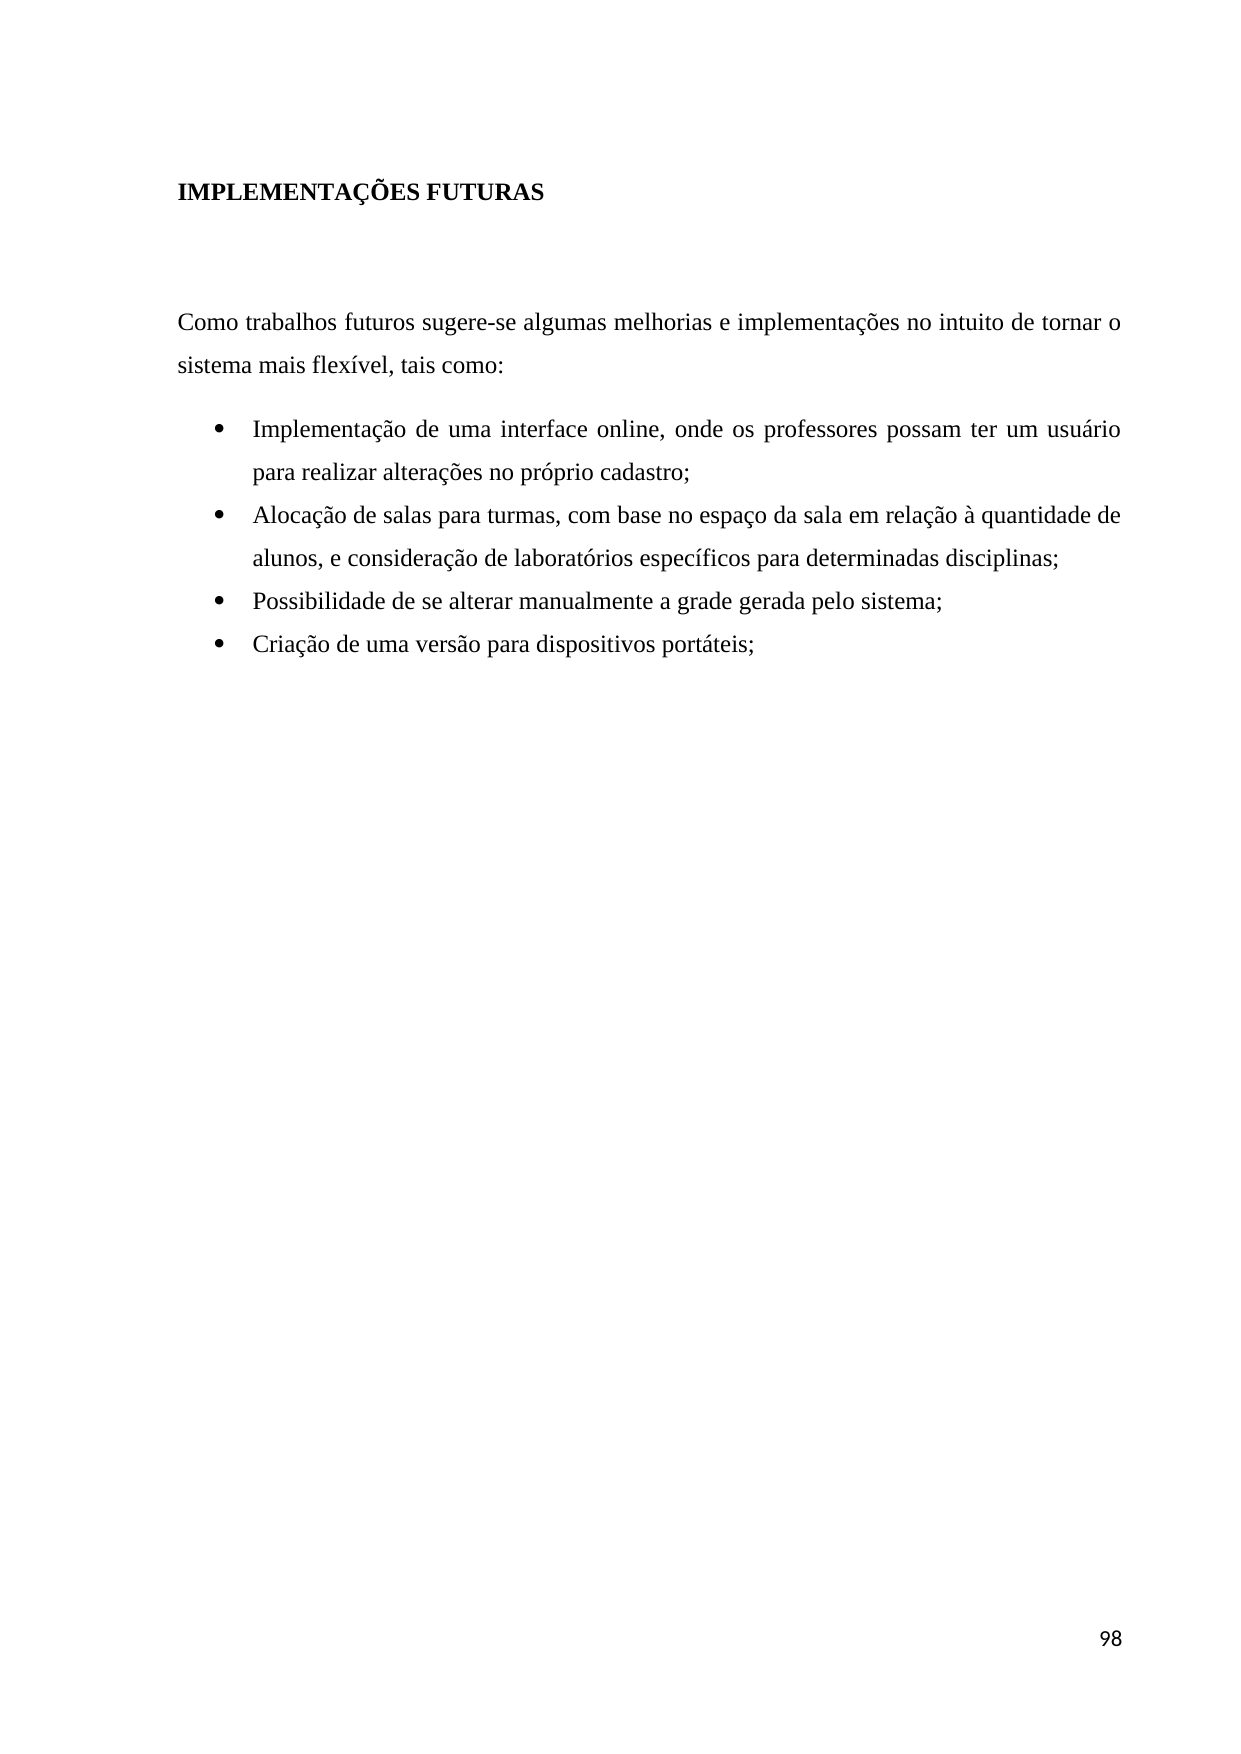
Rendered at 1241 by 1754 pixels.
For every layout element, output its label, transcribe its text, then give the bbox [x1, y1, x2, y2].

text IMPLEMENTAÇÕES FUTURAS [177, 177, 1122, 206]
list Possibilidade de se alterar manualmente a grade gerada pelo sistema; [215, 586, 1122, 615]
list Criação de uma versão para dispositivos portáteis; [215, 629, 1122, 658]
list Implementação de uma interface online, onde os professores possam ter um usuário para realizar alterações no próprio cadastro; [215, 414, 1122, 486]
list Alocação de salas para turmas, com base no espaço da sala em relação à quantidade de alunos, e consideração de laboratórios específicos para determinadas disciplinas; [215, 500, 1122, 572]
text Como trabalhos futuros sugere-se algumas melhorias e implementações no intuito de tornar o sistema mais flexível, tais como: [177, 307, 1122, 378]
